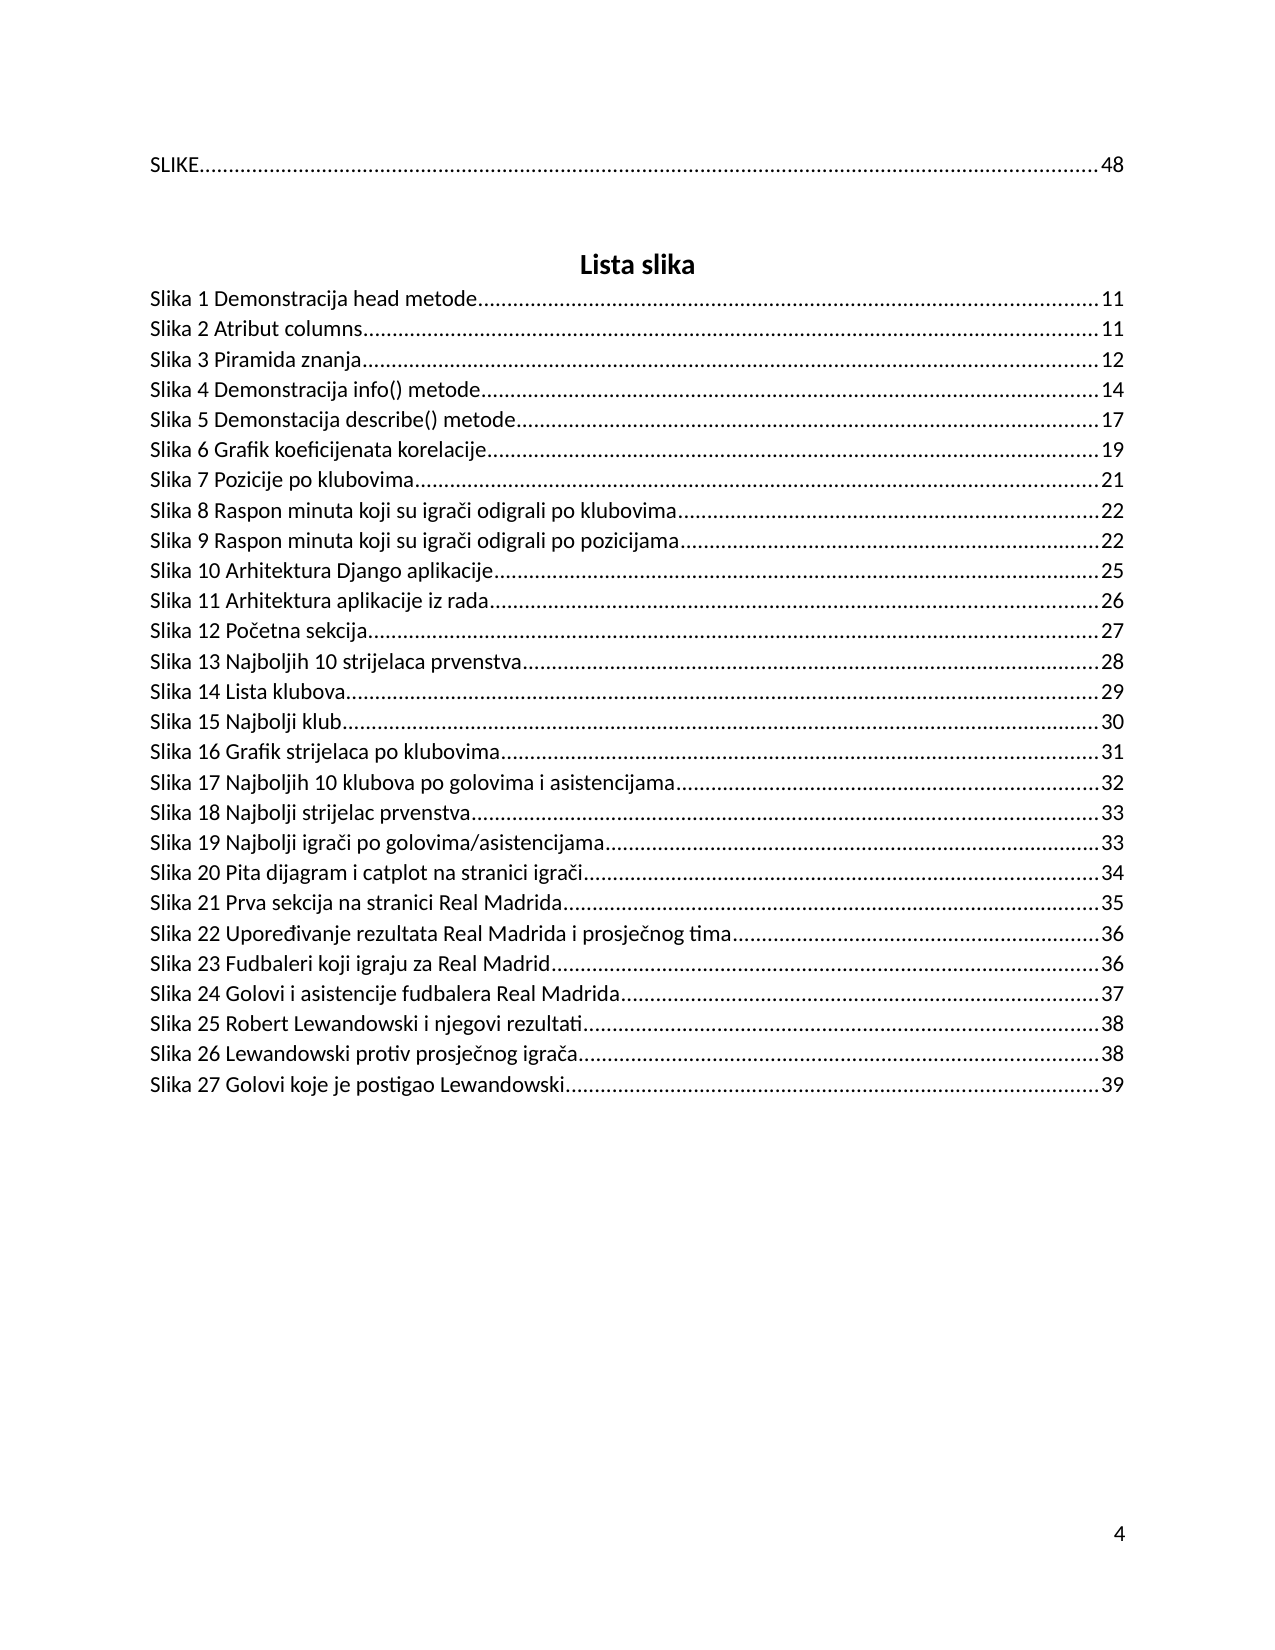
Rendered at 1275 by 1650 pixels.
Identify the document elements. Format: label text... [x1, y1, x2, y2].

text Slika 13 Najboljih 10 strijelaca prvenstva 28 [150, 647, 1125, 675]
text Slika 22 Upoređivanje rezultata Real Madrida i prosječnog tima 36 [150, 919, 1125, 947]
text Slika 17 Najboljih 10 klubova po golovima i asistencijama 32 [150, 768, 1125, 796]
text Slika 23 Fudbaleri koji igraju za Real Madrid 36 [150, 949, 1125, 977]
text Slika 24 Golovi i asistencije fudbalera Real Madrida 37 [150, 979, 1125, 1007]
text Slika 16 Grafik strijelaca po klubovima 31 [150, 737, 1125, 765]
text Slika 11 Arhitektura aplikacije iz rada 26 [150, 586, 1125, 614]
text Slika 14 Lista klubova 29 [150, 677, 1125, 705]
text Slika 25 Robert Lewandowski i njegovi rezultati 38 [150, 1009, 1125, 1037]
text Slika 1 Demonstracija head metode 11 [150, 284, 1125, 312]
text Slika 3 Piramida znanja 12 [150, 345, 1125, 373]
text Slika 19 Najbolji igrači po golovima/asistencijama 33 [150, 828, 1125, 856]
text Slika 12 Početna sekcija 27 [150, 617, 1125, 644]
text Slika 21 Prva sekcija na stranici Real Madrida 35 [150, 888, 1125, 916]
text Slika 5 Demonstacija describe() metode 17 [150, 405, 1125, 433]
text Slika 10 Arhitektura Django aplikacije 25 [150, 556, 1125, 584]
subtitle Lista slika [150, 246, 1125, 281]
text Slika 9 Raspon minuta koji su igrači odigrali po pozicijama 22 [150, 526, 1125, 554]
text Slika 20 Pita dijagram i catplot na stranici igrači 34 [150, 858, 1125, 886]
text Slika 27 Golovi koje je postigao Lewandowski 39 [150, 1070, 1125, 1098]
text Slika 6 Grafik koeficijenata korelacije 19 [150, 435, 1125, 463]
text Slika 8 Raspon minuta koji su igrači odigrali po klubovima 22 [150, 496, 1125, 524]
text Slika 18 Najbolji strijelac prvenstva 33 [150, 798, 1125, 826]
text Slika 15 Najbolji klub 30 [150, 707, 1125, 735]
text Slika 4 Demonstracija info() metode 14 [150, 375, 1125, 403]
text Slika 26 Lewandowski protiv prosječnog igrača 38 [150, 1039, 1125, 1067]
text Slika 7 Pozicije po klubovima 21 [150, 466, 1125, 493]
text Slika 2 Atribut columns 11 [150, 314, 1125, 342]
